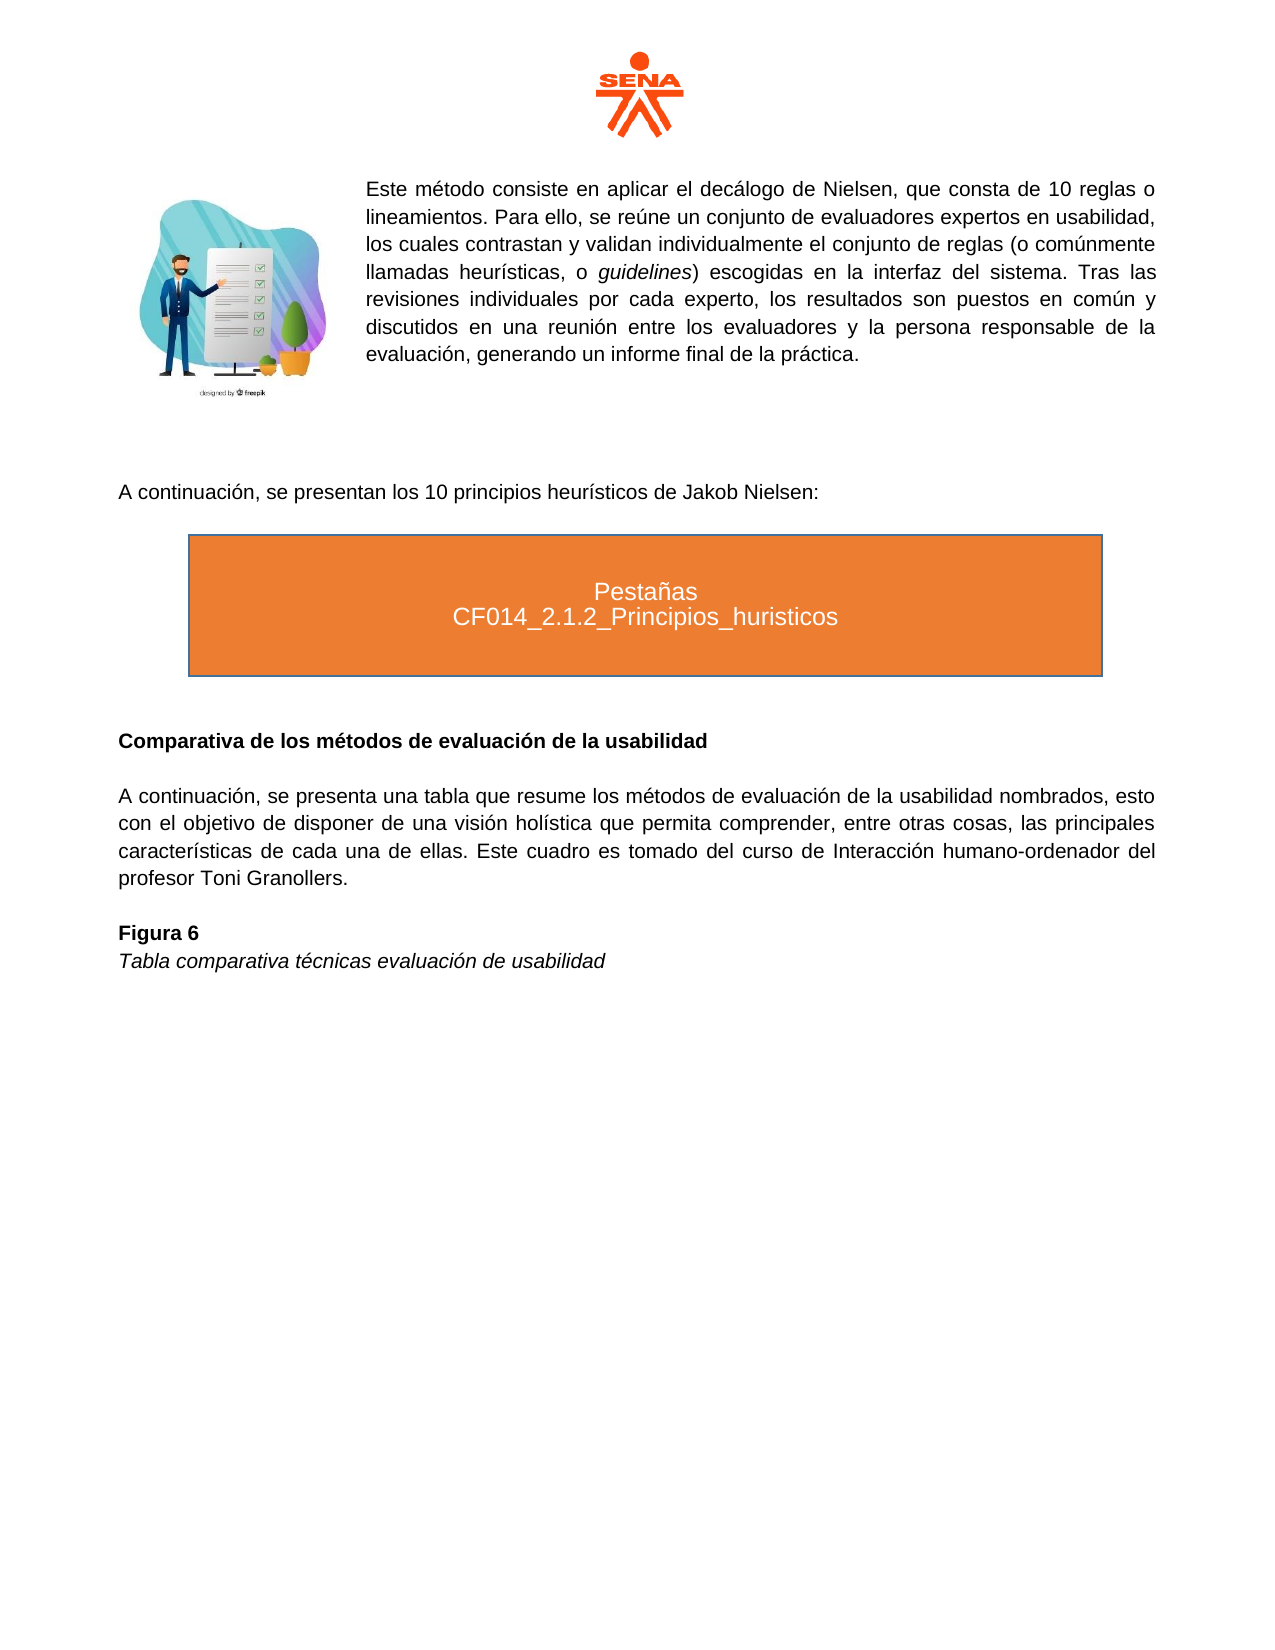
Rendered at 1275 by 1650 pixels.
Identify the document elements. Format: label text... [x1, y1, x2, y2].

text A continuación, se presentan los 10 principios heurísticos de Jakob Nielsen: [118, 480, 1157, 504]
text Tabla comparativa técnicas evaluación de usabilidad [118, 949, 1157, 973]
picture [585, 48, 690, 142]
picture [118, 177, 347, 406]
text Figura 6 [118, 921, 1157, 945]
text A continuación, se presenta una tabla que resume los métodos de evaluación de la usabilidad nombrados, esto con el objetivo de disponer de una visión holística que permita comprender, entre otras cosas, las principales características de cada una de ellas. Este cuadro es tomado del curso de Interacción humano-ordenador del profesor Toni Granollers. [118, 784, 1157, 890]
text Este método consiste en aplicar el decálogo de Nielsen, que consta de 10 reglas o lineamientos. Para ello, se reúne un conjunto de evaluadores expertos en usabilidad, los cuales contrastan y validan individualmente el conjunto de reglas (o comúnmente llamadas heurísticas, o guidelines) escogidas en la interfaz del sistema. Tras las revisiones individuales por cada experto, los resultados son puestos en común y discutidos en una reunión entre los evaluadores y la persona responsable de la evaluación, generando un informe final de la práctica. [347, 177, 1157, 366]
text Comparativa de los métodos de evaluación de la usabilidad [118, 729, 1157, 753]
